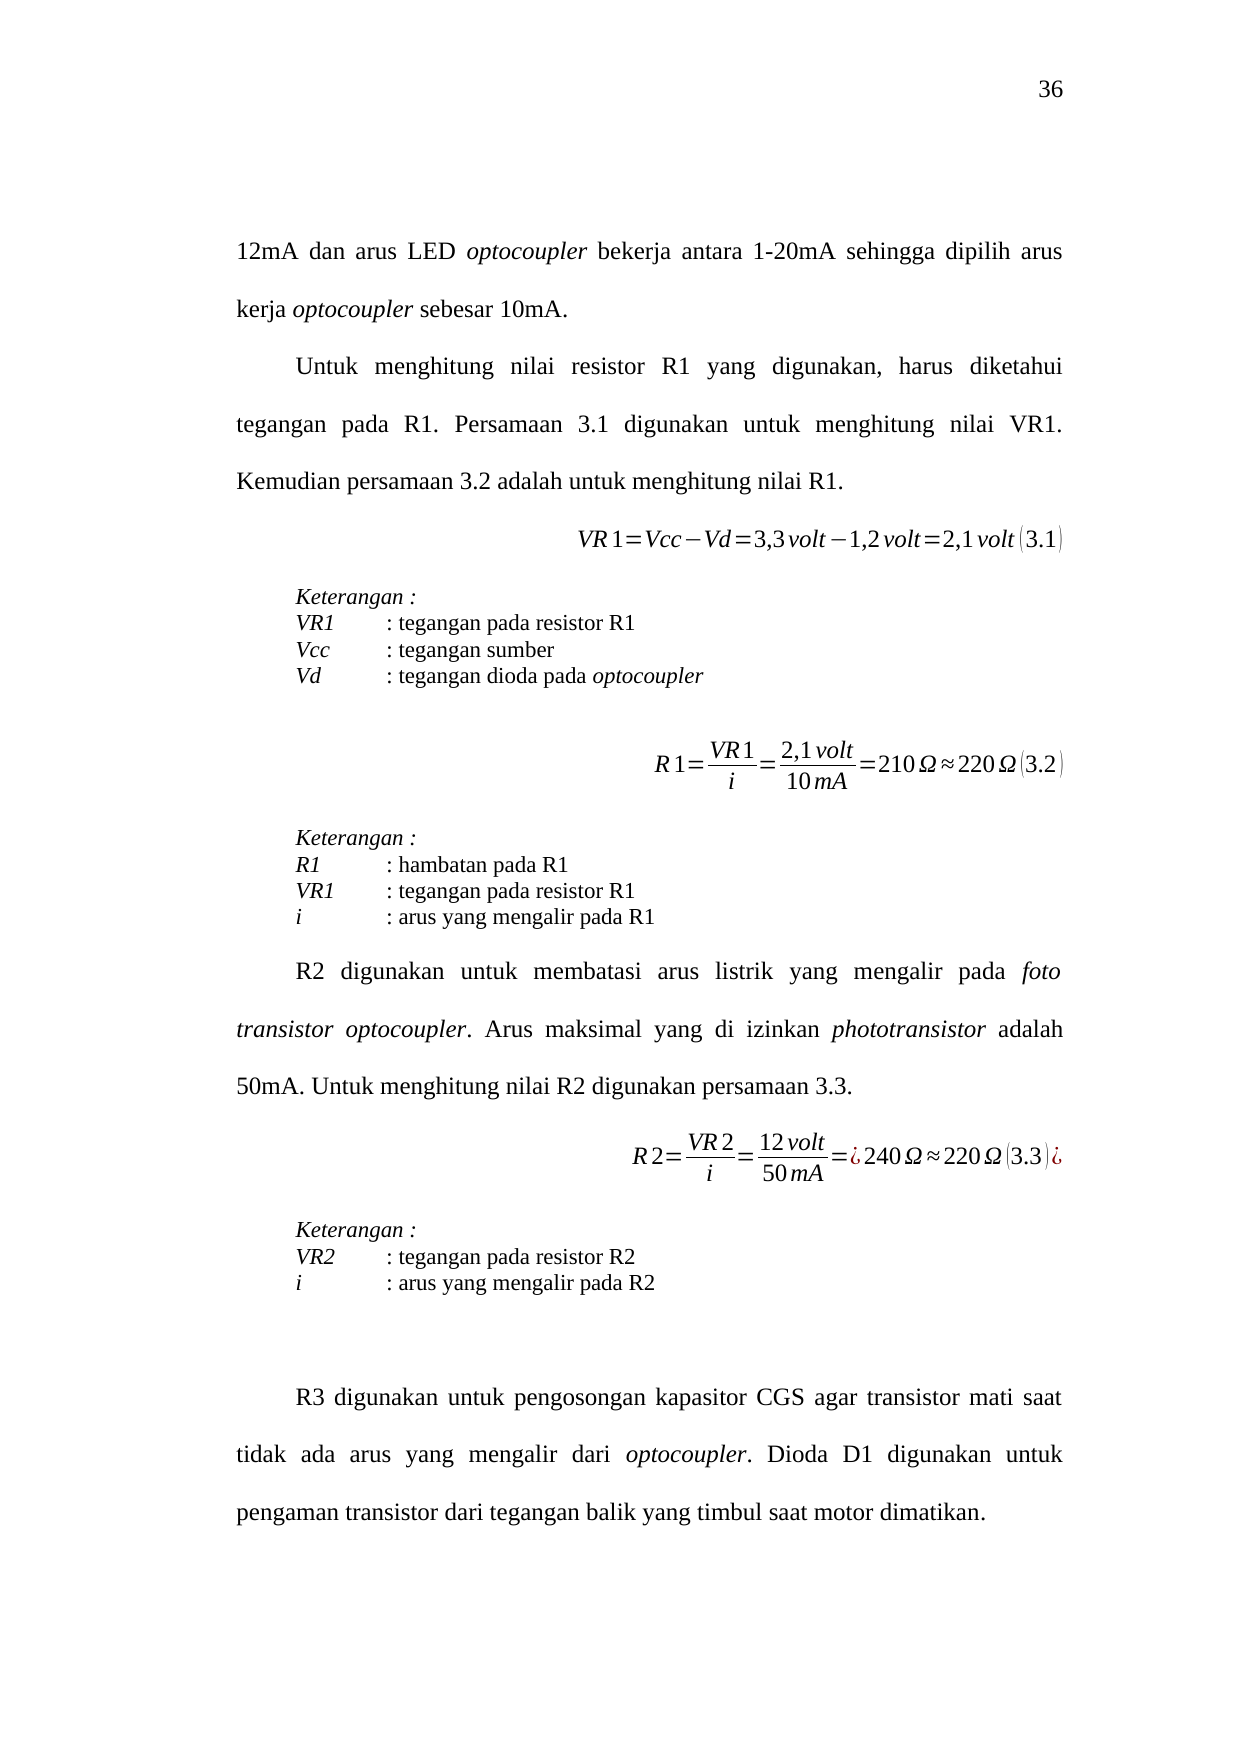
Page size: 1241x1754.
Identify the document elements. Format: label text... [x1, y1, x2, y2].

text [236, 236, 1063, 322]
text Keterangan : [236, 824, 1063, 851]
text VR1 : tegangan pada resistor R1 [236, 609, 1063, 636]
text Vd : tegangan dioda pada optocoupler [236, 662, 1063, 688]
text Vcc : tegangan sumber [236, 636, 1063, 662]
text R2 digunakan untuk membatasi arus listrik yang mengalir pada foto transistor optocoupler. Arus maksimal yang di izinkan phototransistor adalah 50mA. Untuk menghitung nilai R2 digunakan persamaan 3.3. [236, 956, 1063, 1100]
text VR2 : tegangan pada resistor R2 [236, 1243, 1063, 1269]
text Untuk menghitung nilai resistor R1 yang digunakan, harus diketahui tegangan pada R1. Persamaan 3.1 digunakan untuk menghitung nilai VR1. Kemudian persamaan 3.2 adalah untuk menghitung nilai R1. [236, 351, 1063, 495]
text Keterangan : [236, 583, 1063, 609]
text VR1 : tegangan pada resistor R1 [236, 877, 1063, 903]
text i : arus yang mengalir pada R1 [236, 903, 1063, 930]
text R3 digunakan untuk pengosongan kapasitor CGS agar transistor mati saat tidak ada arus yang mengalir dari optocoupler. Dioda D1 digunakan untuk pengaman transistor dari tegangan balik yang timbul saat motor dimatikan. [236, 1382, 1063, 1525]
text Keterangan : [236, 1216, 1063, 1243]
text R1 : hambatan pada R1 [236, 851, 1063, 877]
text i : arus yang mengalir pada R2 [236, 1269, 1063, 1295]
